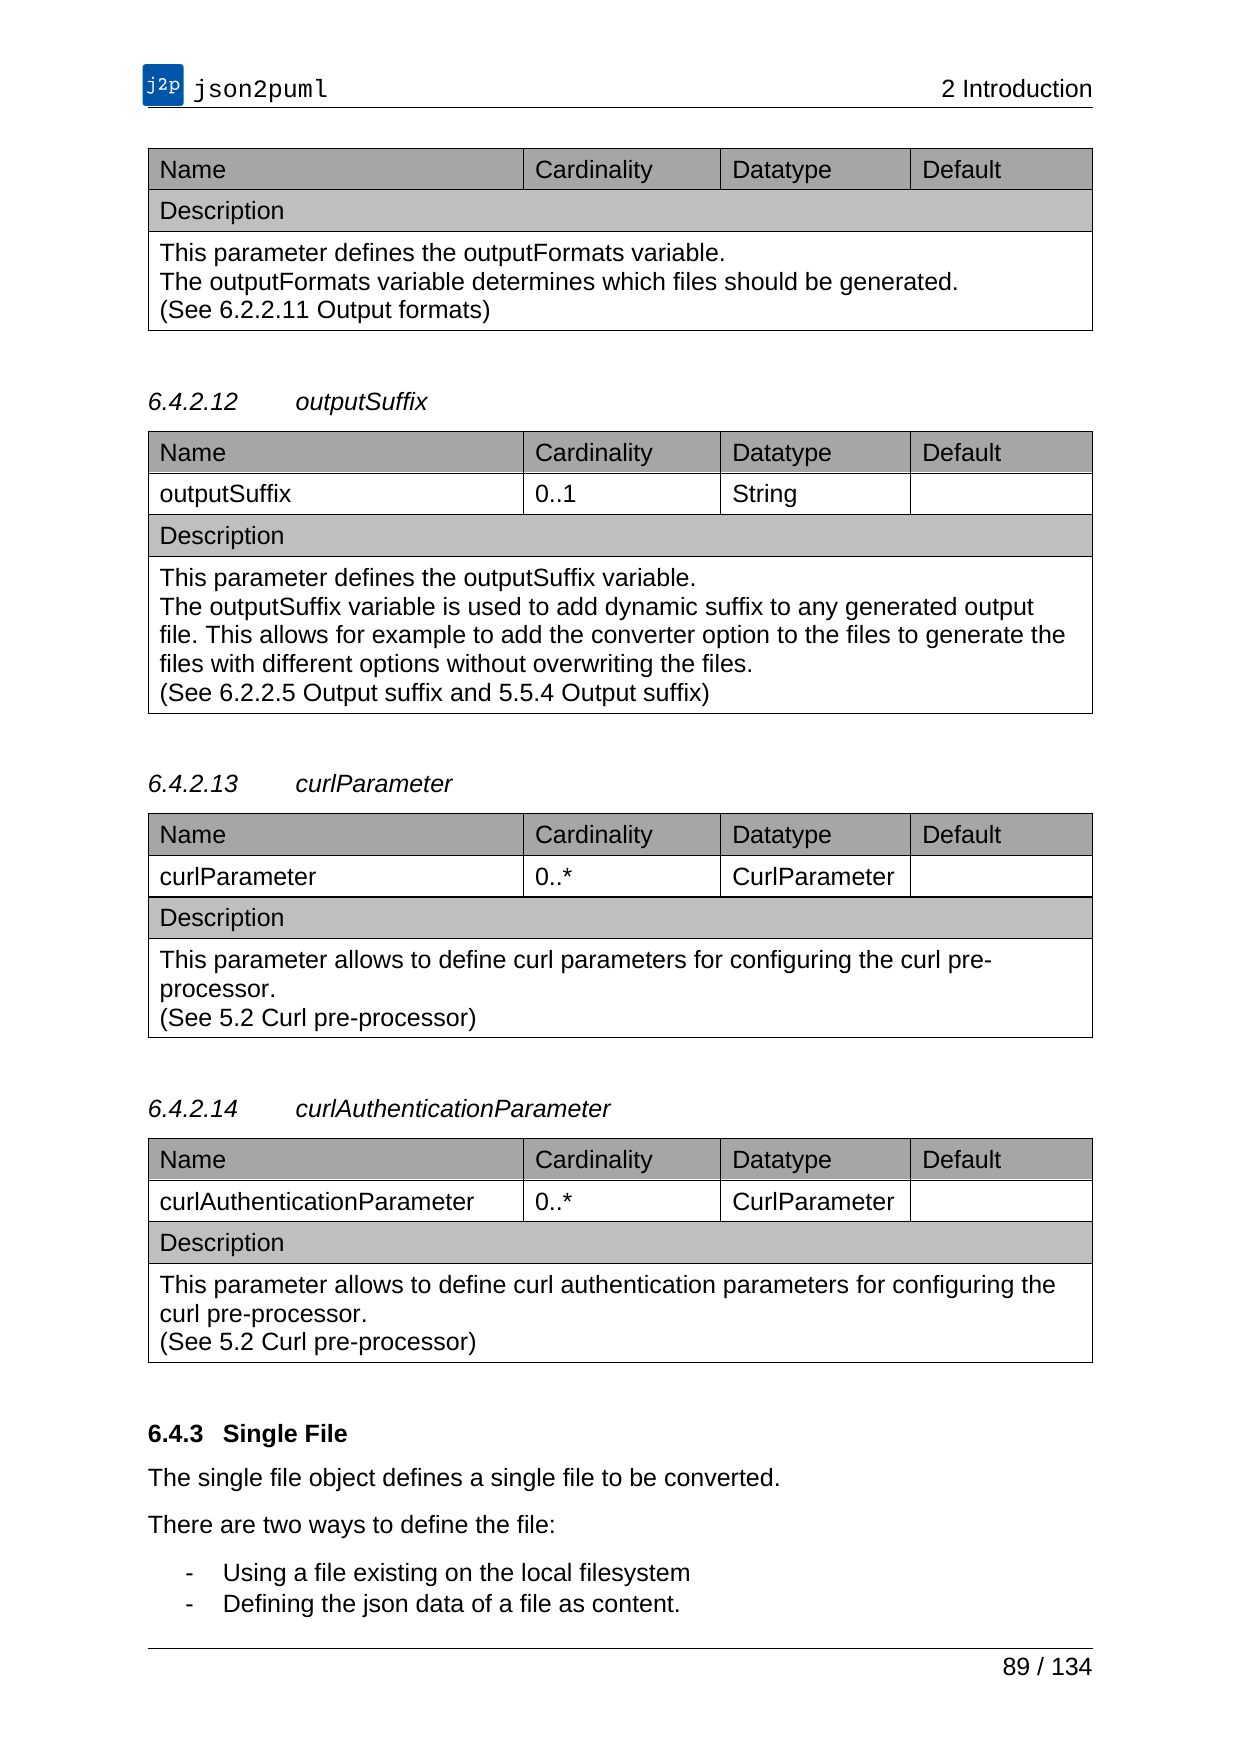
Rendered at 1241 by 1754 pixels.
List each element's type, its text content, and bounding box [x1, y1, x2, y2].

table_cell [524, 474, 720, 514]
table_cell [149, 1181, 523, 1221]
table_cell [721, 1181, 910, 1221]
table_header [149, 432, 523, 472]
subtitle Single File [148, 1419, 1093, 1448]
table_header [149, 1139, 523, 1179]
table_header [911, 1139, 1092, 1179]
subtitle curlAuthenticationParameter [148, 1094, 1093, 1123]
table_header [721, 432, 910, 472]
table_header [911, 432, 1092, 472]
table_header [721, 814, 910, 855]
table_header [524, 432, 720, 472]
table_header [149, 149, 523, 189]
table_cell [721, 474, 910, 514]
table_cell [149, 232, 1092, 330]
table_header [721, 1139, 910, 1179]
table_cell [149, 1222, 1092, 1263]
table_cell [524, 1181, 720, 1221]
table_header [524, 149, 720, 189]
text There are two ways to define the file: [148, 1510, 1093, 1539]
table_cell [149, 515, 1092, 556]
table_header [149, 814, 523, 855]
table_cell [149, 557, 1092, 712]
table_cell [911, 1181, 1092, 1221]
text The single file object defines a single file to be converted. [148, 1463, 1093, 1491]
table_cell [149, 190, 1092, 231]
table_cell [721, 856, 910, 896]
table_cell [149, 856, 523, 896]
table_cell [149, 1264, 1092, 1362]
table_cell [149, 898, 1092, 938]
list Using a file existing on the local filesystem [185, 1558, 1093, 1587]
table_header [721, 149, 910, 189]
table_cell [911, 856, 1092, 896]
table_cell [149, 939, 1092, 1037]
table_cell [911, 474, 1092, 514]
subtitle outputSuffix [148, 387, 1093, 416]
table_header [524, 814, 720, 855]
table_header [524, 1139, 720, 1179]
picture [142, 64, 184, 106]
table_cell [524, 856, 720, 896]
list Defining the json data of a file as content. [185, 1589, 1093, 1618]
subtitle curlParameter [148, 769, 1093, 798]
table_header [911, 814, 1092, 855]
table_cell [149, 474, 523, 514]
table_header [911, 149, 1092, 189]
